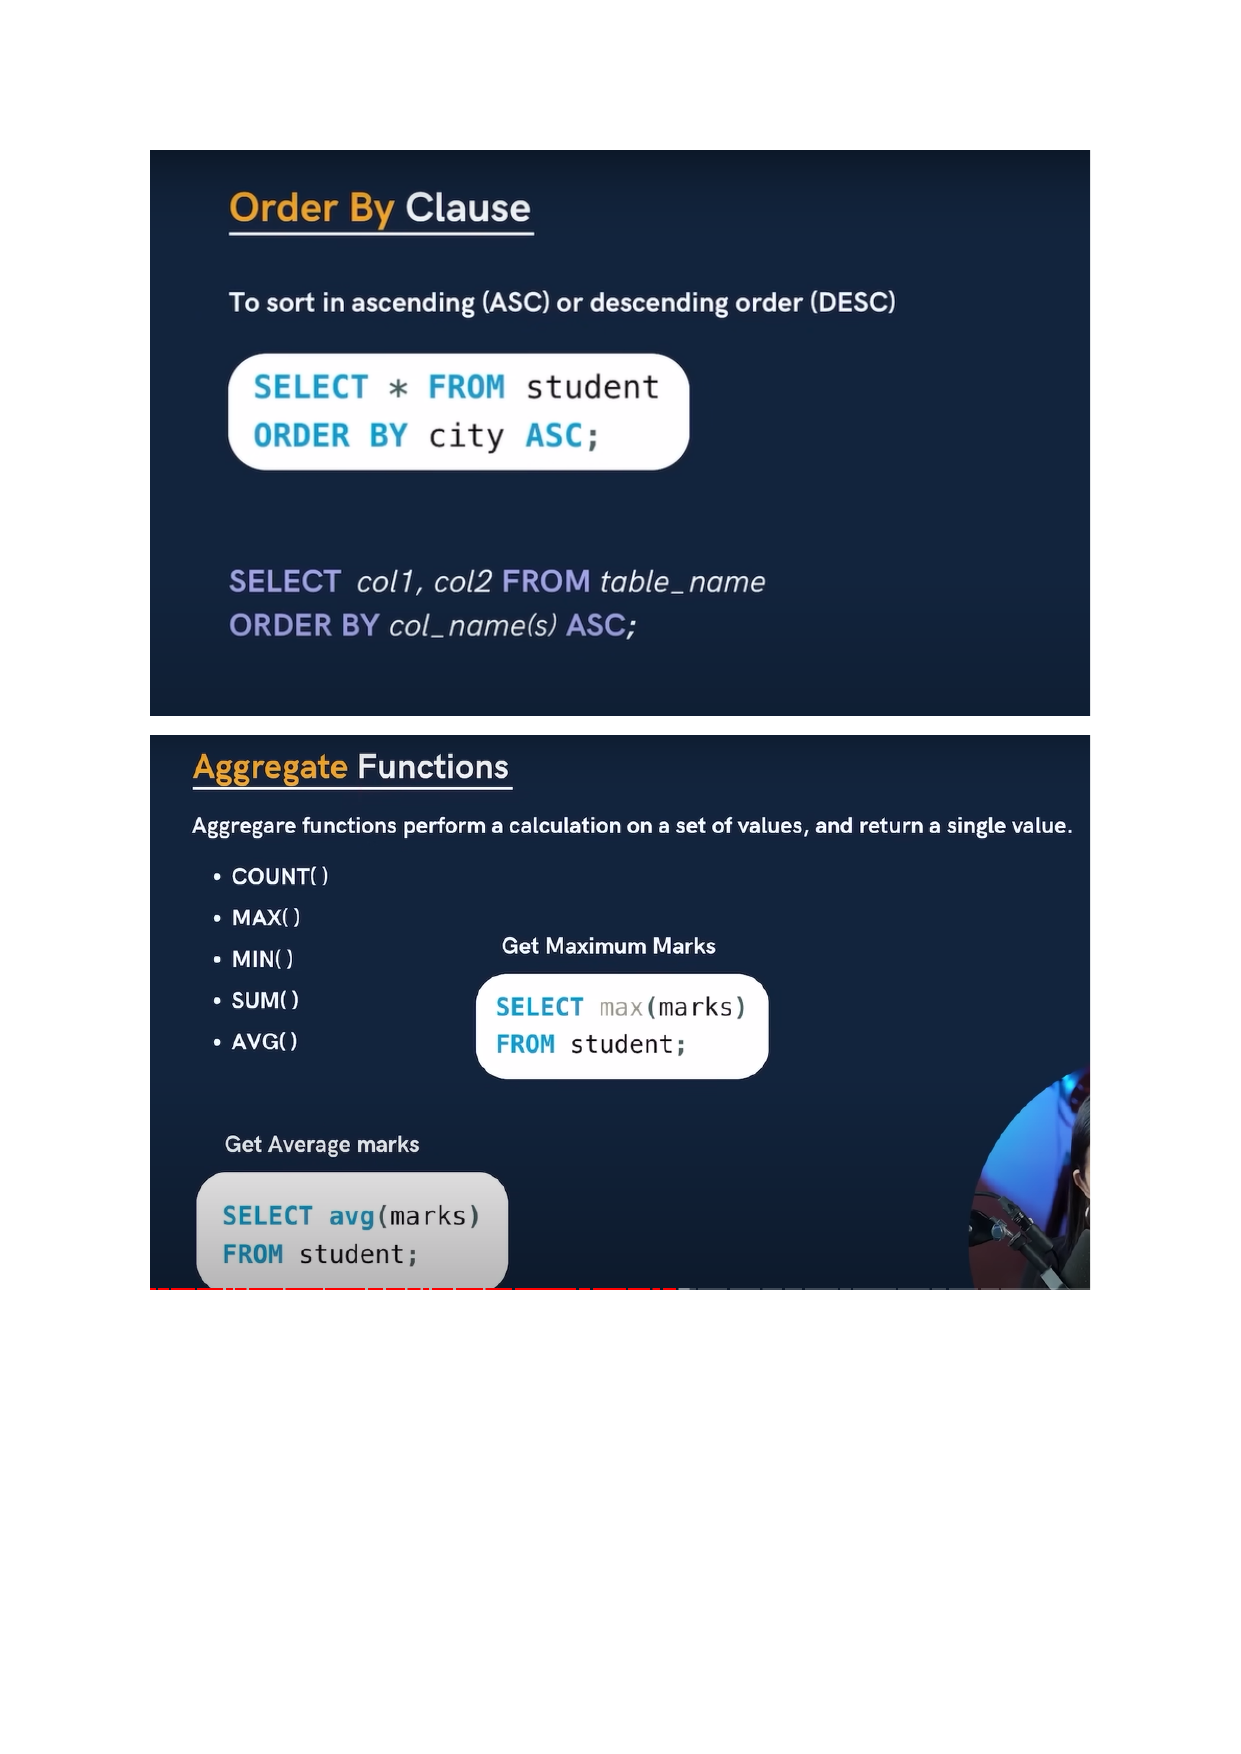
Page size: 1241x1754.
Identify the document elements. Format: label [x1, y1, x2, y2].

picture [150, 150, 1091, 716]
picture [150, 735, 1091, 1290]
